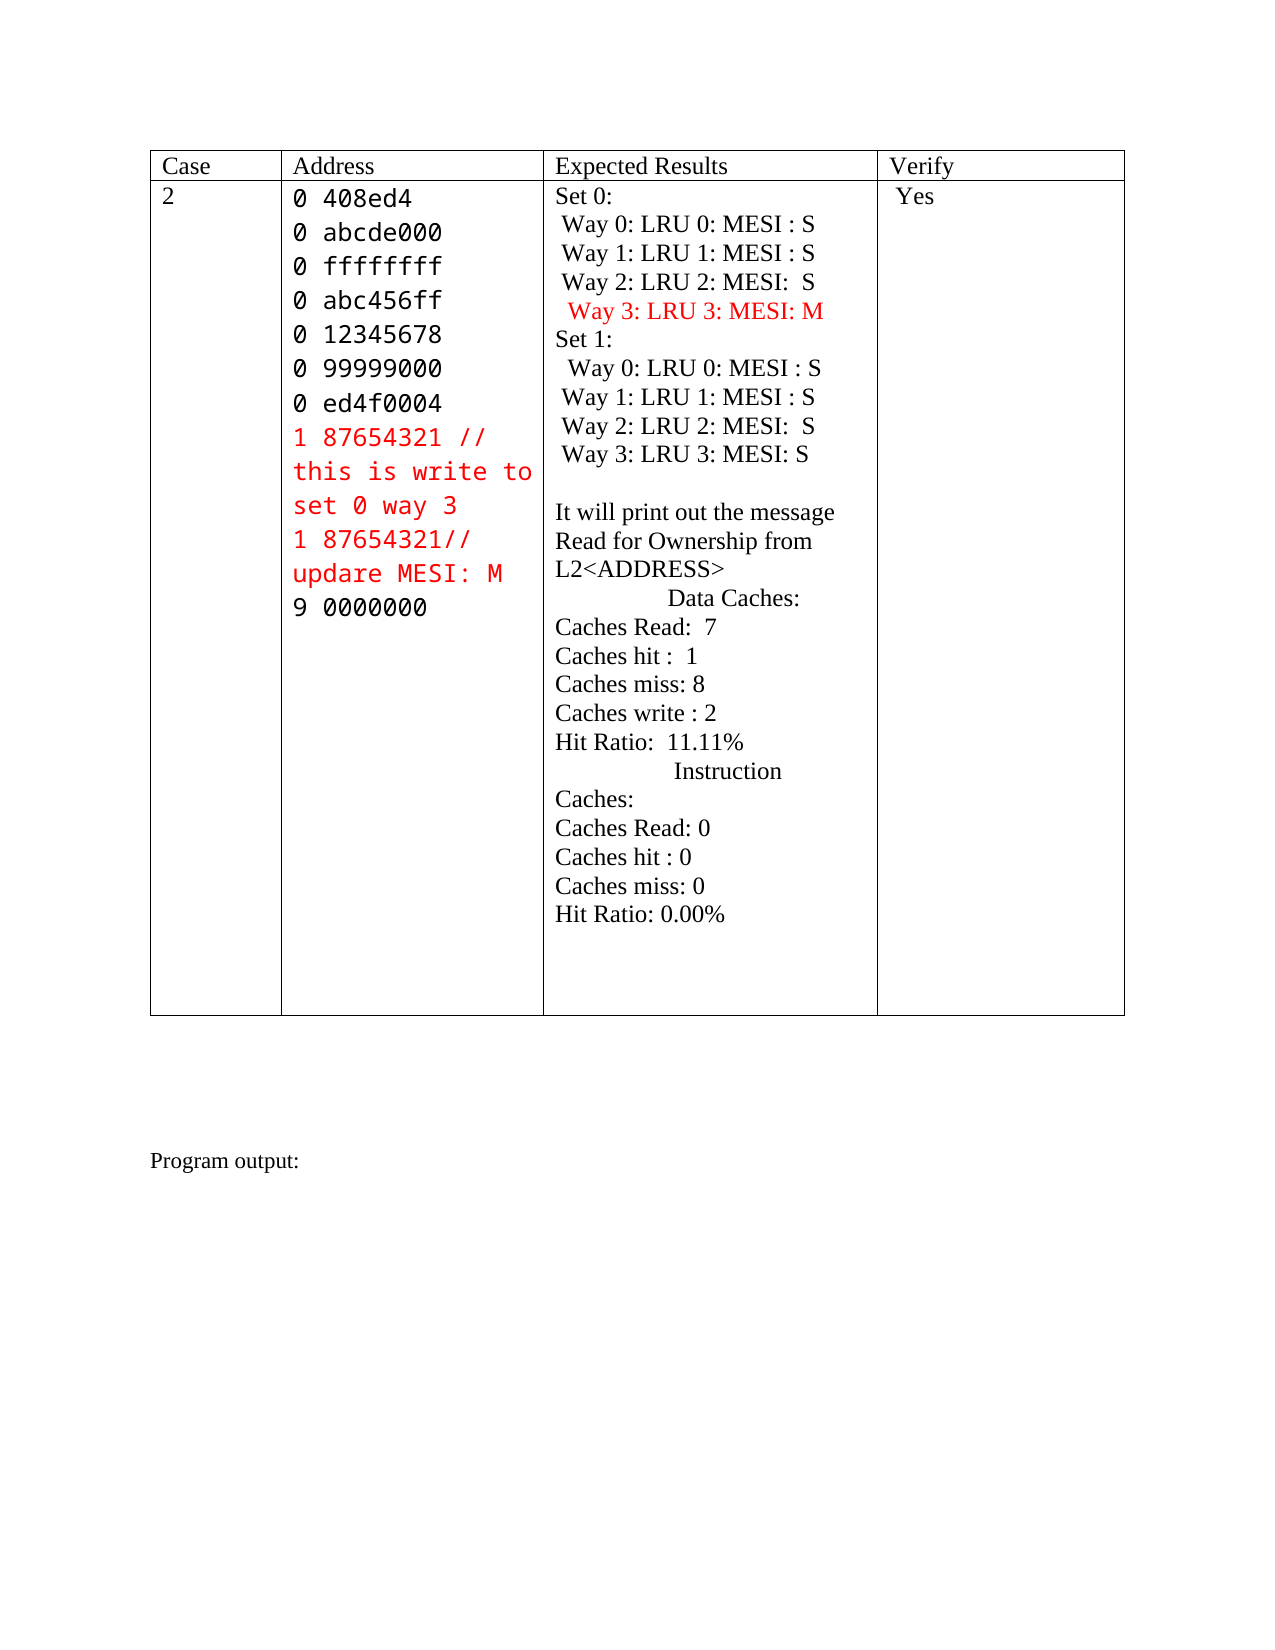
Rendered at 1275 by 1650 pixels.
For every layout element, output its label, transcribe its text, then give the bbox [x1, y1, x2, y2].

table_cell Yes [878, 181, 1124, 1014]
text Program output: [150, 1147, 1125, 1174]
table_header Case [151, 151, 281, 180]
table_cell 2 [151, 181, 281, 1014]
table_header Verify [878, 151, 1124, 180]
table_cell Set 0: Way 0: LRU 0: MESI : S Way 1: LRU 1: MESI : S Way 2: LRU 2: MESI: S Way 3: LRU 3: MESI: M Set 1: Way 0: LRU 0: MESI : S Way 1: LRU 1: MESI : S Way 2: LRU 2: MESI: S Way 3: LRU 3: MESI: S It will print out the message Read for Ownership from L2<ADDRESS> Data Caches: Caches Read: 7 Caches hit : 1 Caches miss: 8 Caches write : 2 Hit Ratio: 11.11% Instruction Caches: Caches Read: 0 Caches hit : 0 Caches miss: 0 Hit Ratio: 0.00% [544, 181, 877, 1014]
table_cell 0 408ed4 0 abcde000 0 ffffffff 0 abc456ff 0 12345678 0 99999000 0 ed4f0004 1 87654321 // this is write to set 0 way 3 1 87654321// updare MESI: M 9 0000000 [282, 181, 543, 1014]
table_header Expected Results [544, 151, 877, 180]
table_header Address [282, 151, 543, 180]
